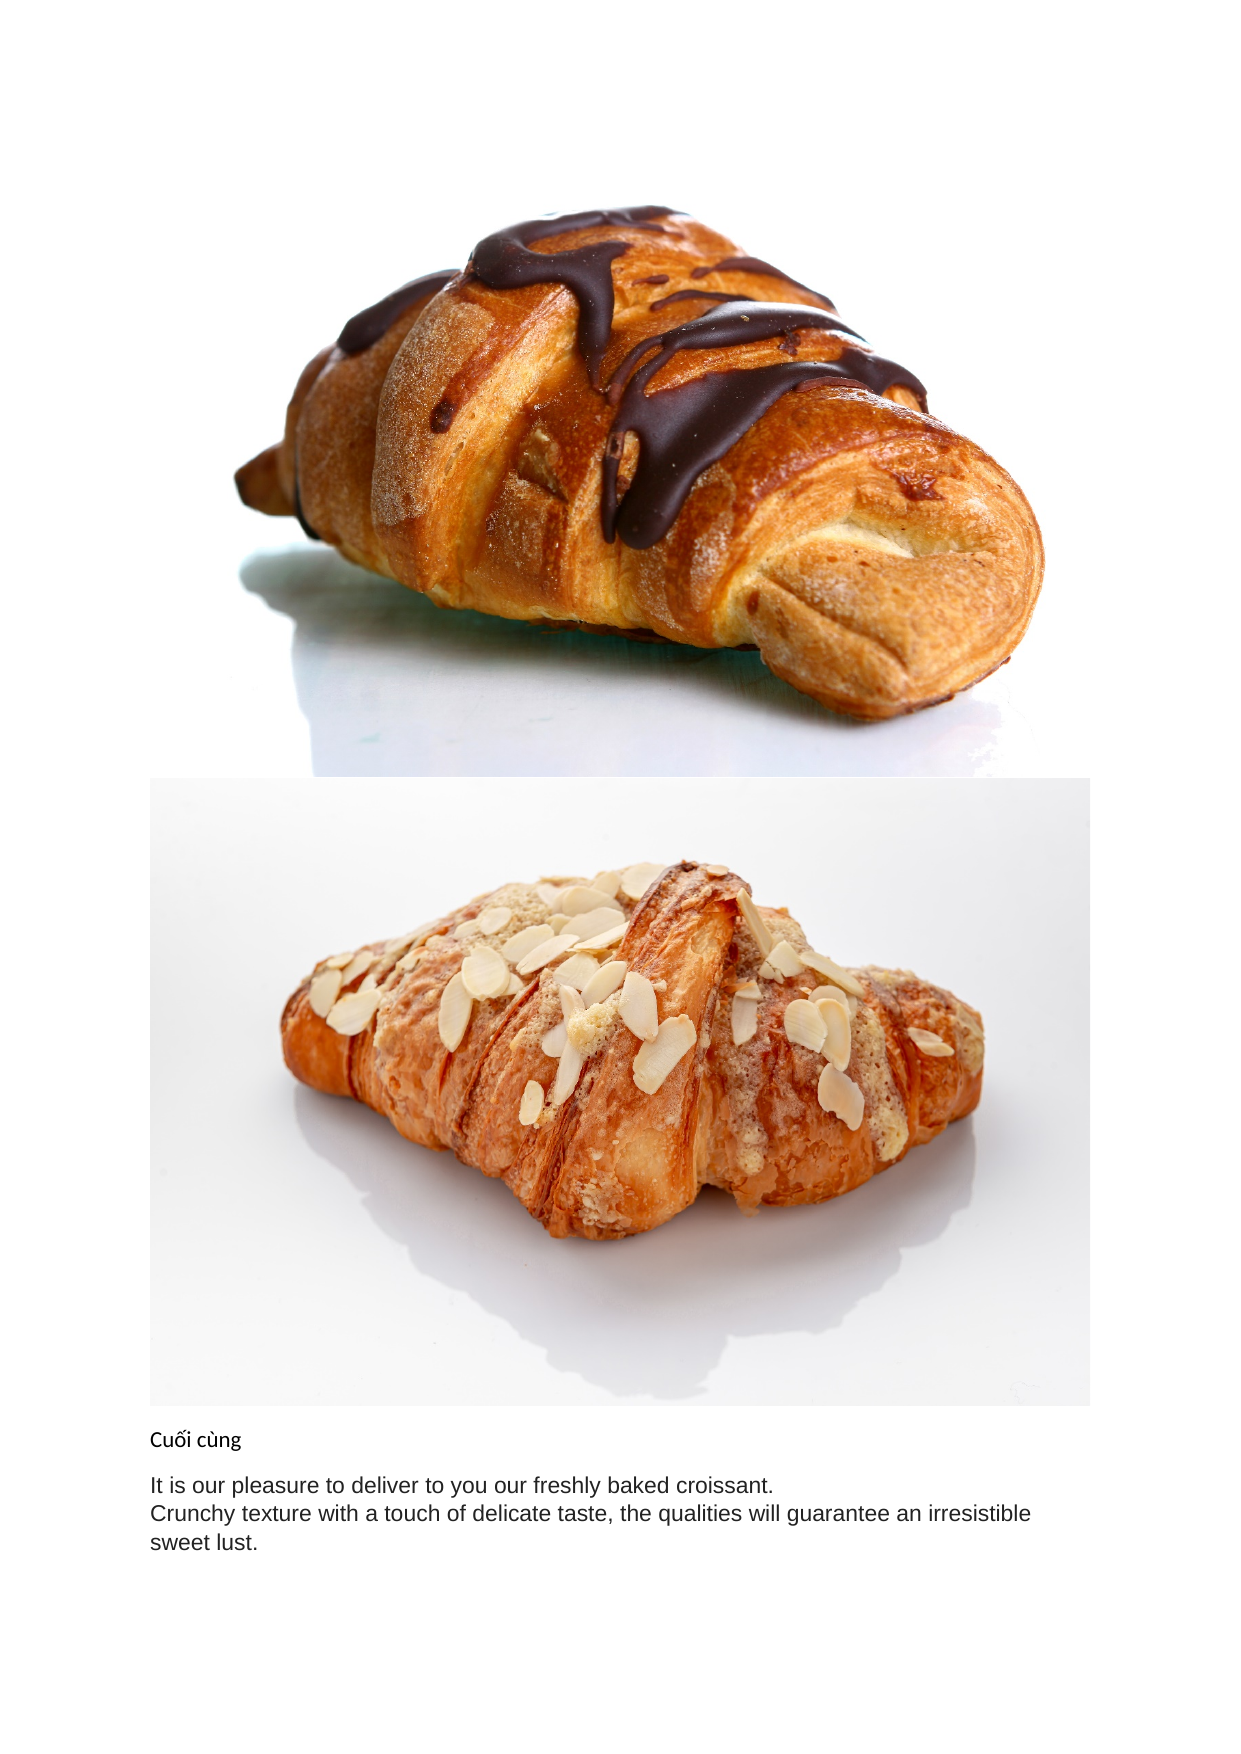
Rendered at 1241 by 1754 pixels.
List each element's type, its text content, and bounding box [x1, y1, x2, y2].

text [150, 1472, 1090, 1555]
text Cuối cùng [150, 1425, 1090, 1453]
picture [150, 778, 1091, 1406]
picture [150, 150, 1091, 777]
